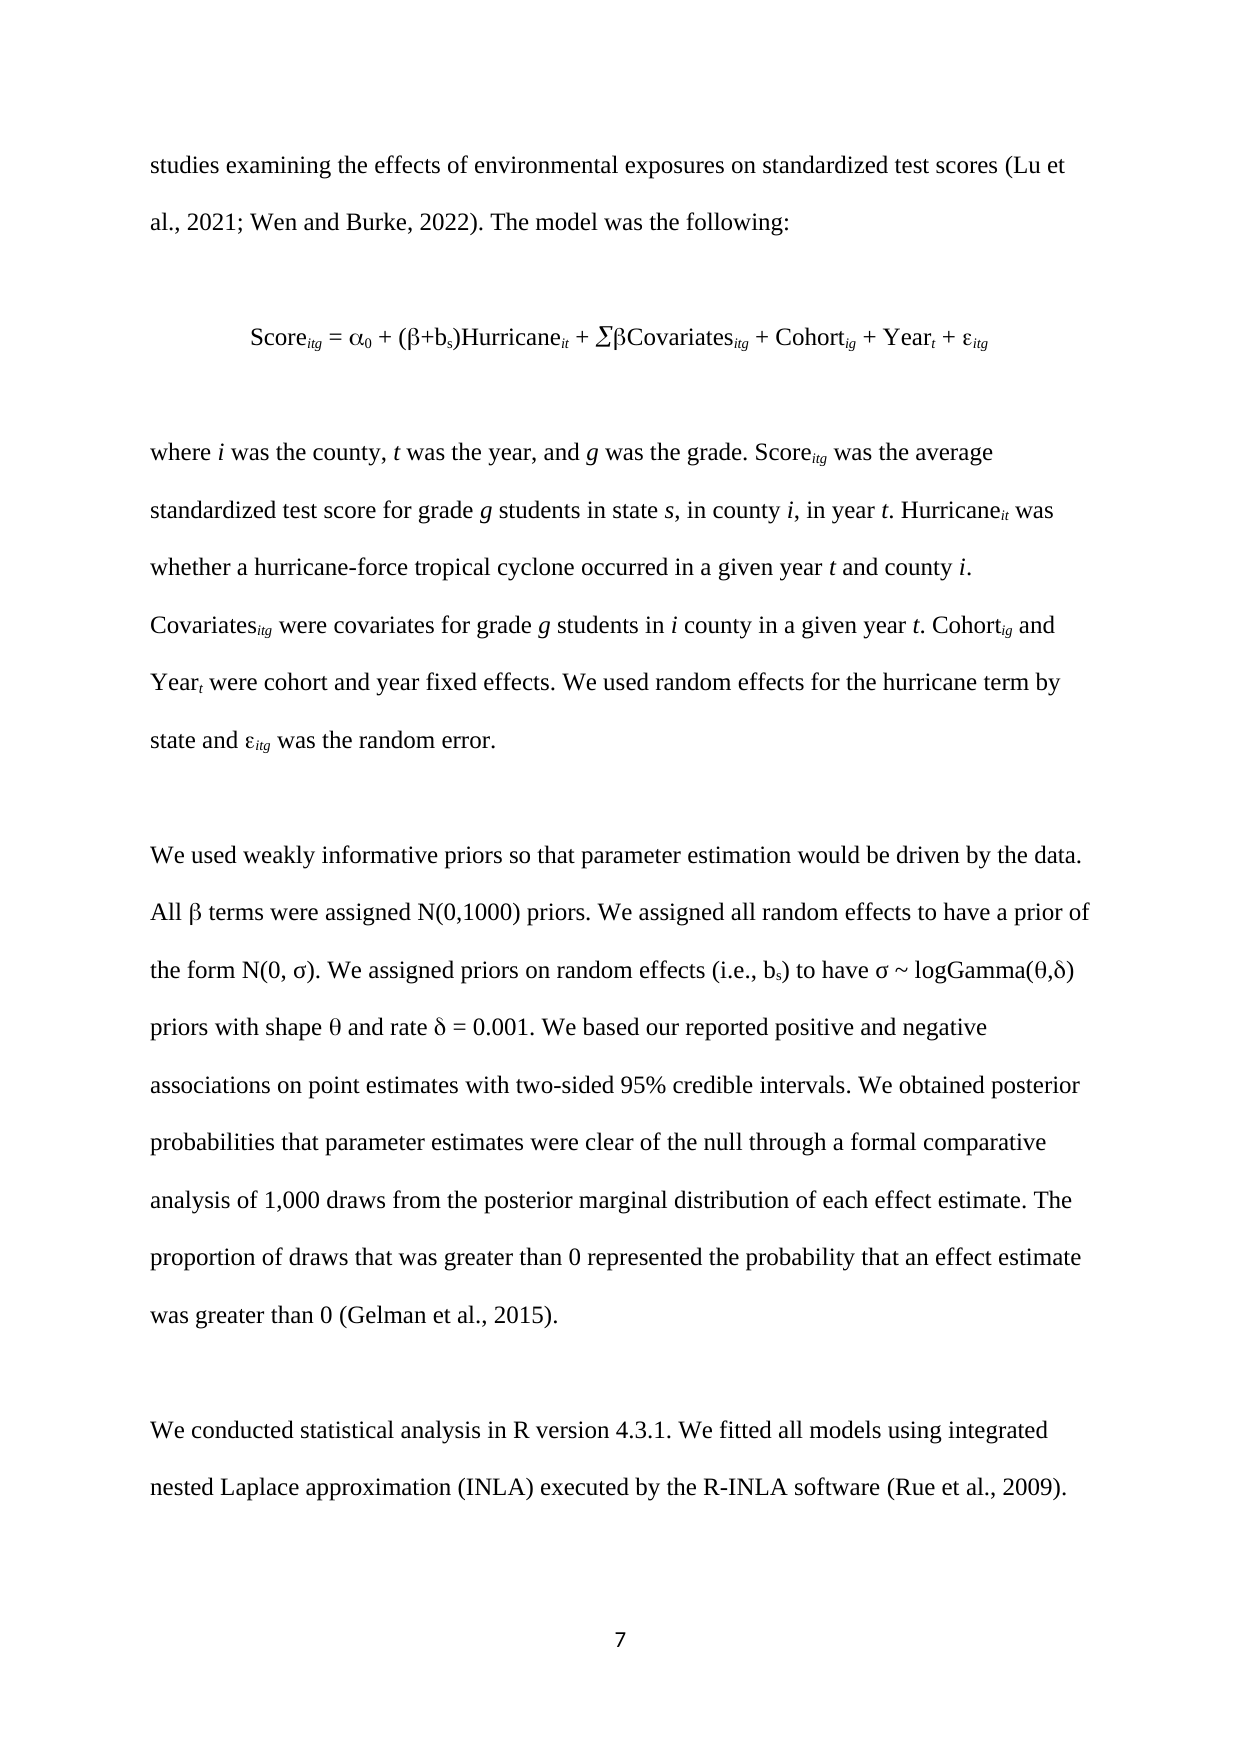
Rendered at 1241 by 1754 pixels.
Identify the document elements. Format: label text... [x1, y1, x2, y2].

text We conducted statistical analysis in R version 4.3.1. We fitted all models using integrated nested Laplace approximation (INLA) executed by the R-INLA software (Rue et al., 2009). [150, 1415, 1090, 1501]
text We used weakly informative priors so that parameter estimation would be driven by the data. All terms were assigned N(0,1000) priors. We assigned all random effects to have a prior of the form N(0, σ). We assigned priors on random effects (i.e., bs) to have σ ~ logGamma(,) priors with shape and rate = 0.001. We based our reported positive and negative associations on point estimates with two-sided 95% credible intervals. We obtained posterior probabilities that parameter estimates were clear of the null through a formal comparative analysis of 1,000 draws from the posterior marginal distribution of each effect estimate. The proportion of draws that was greater than 0 represented the probability that an effect estimate was greater than 0 (Gelman et al., 2015). [150, 840, 1090, 1329]
text where i was the county, t was the year, and g was the grade. Scoreitg was the average standardized test score for grade g students in state s, in county i, in year t. Hurricaneit was whether a hurricane-force tropical cyclone occurred in a given year t and county i. Covariatesitg were covariates for grade g students in i county in a given year t. Cohortig and Yeart were cohort and year fixed effects. We used random effects for the hurricane term by state and itg was the random error. [150, 437, 1090, 754]
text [150, 150, 1090, 236]
text Scoreitg = 0 + (+bs)Hurricaneit + Covariatesitg + Cohortig + Yeart + itg [150, 322, 1090, 351]
